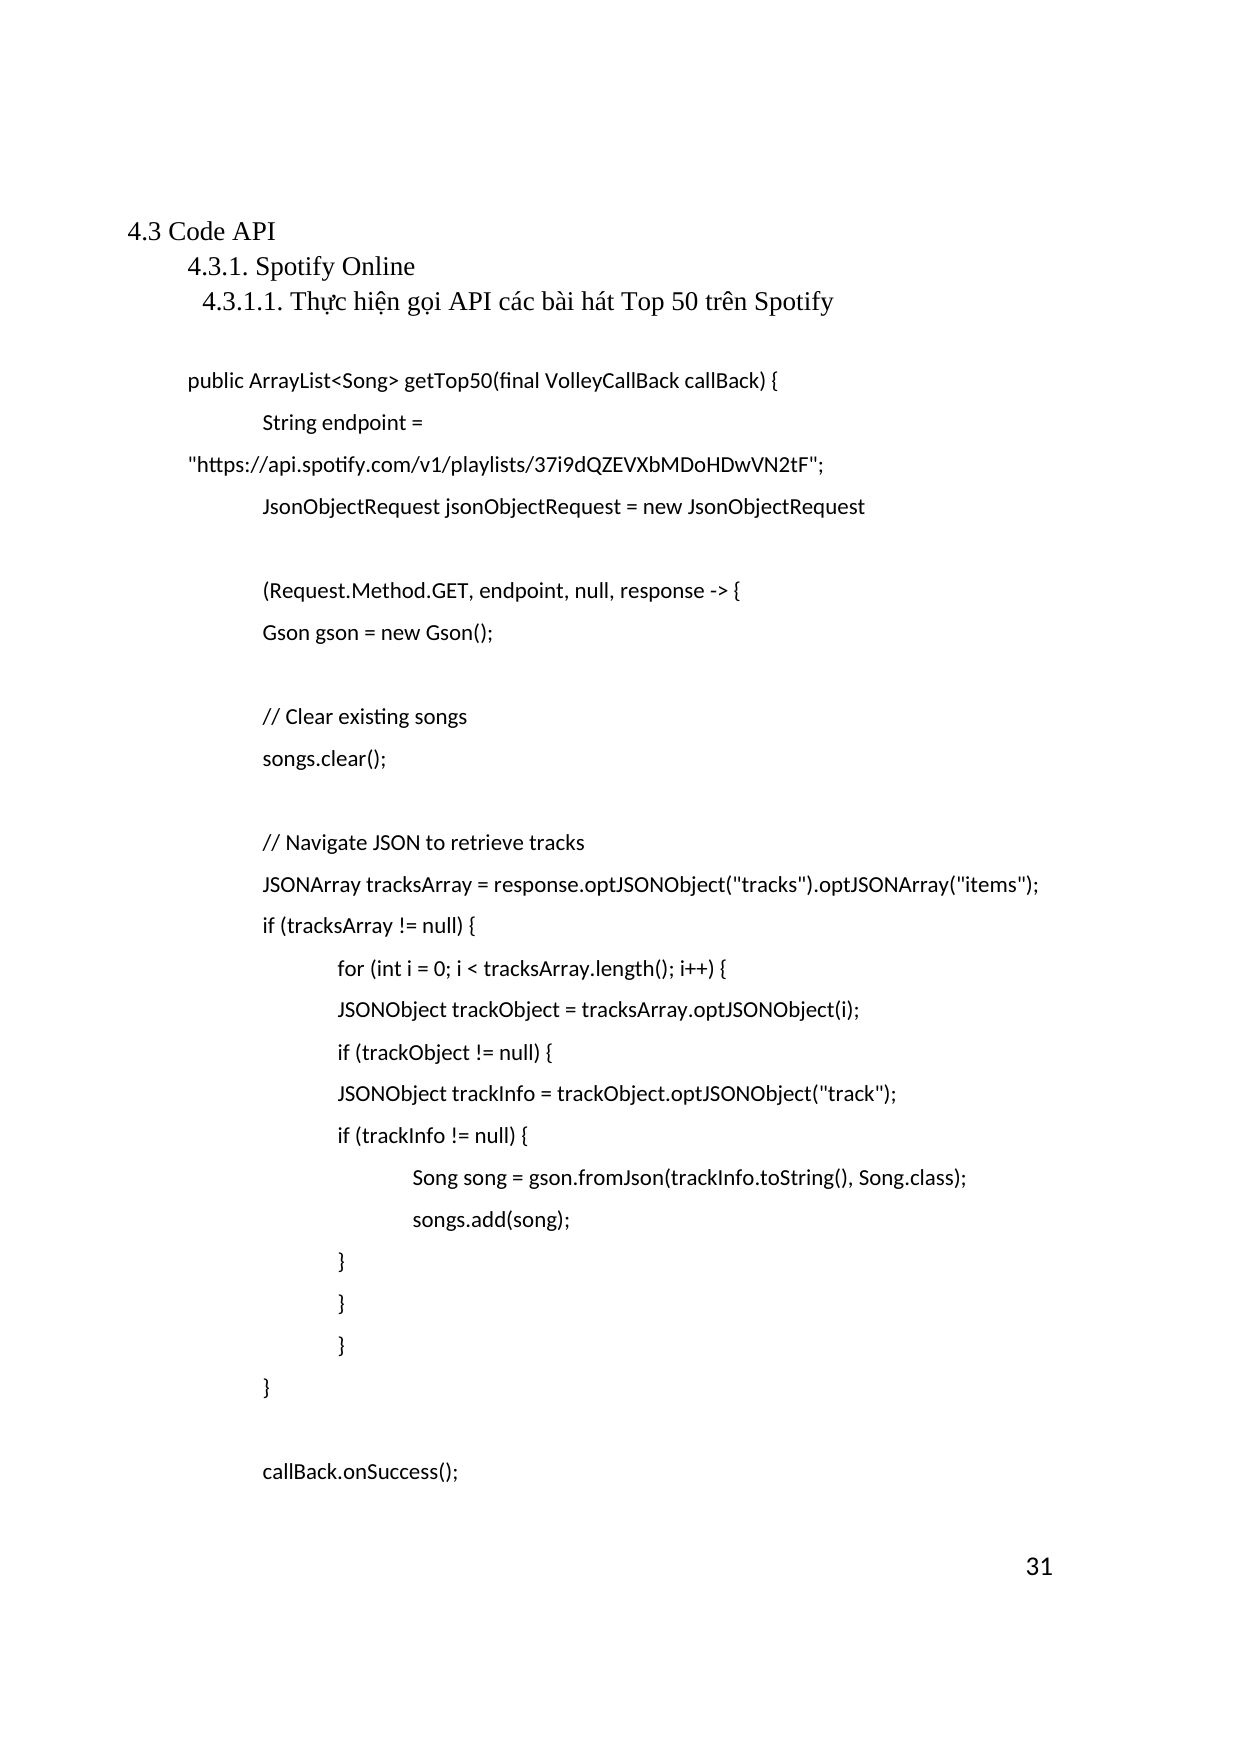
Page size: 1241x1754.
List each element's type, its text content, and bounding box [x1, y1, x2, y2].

text } [187, 1289, 1053, 1317]
text JSONArray tracksArray = response.optJSONObject("tracks").optJSONArray("items"); [187, 870, 1053, 898]
text JSONObject trackInfo = trackObject.optJSONObject("track"); [187, 1079, 1053, 1108]
text } [187, 1373, 1053, 1401]
subtitle 4.3 Code API [127, 215, 1053, 246]
text (Request.Method.GET, endpoint, null, response -> { [187, 576, 1053, 604]
text public ArrayList<Song> getTop50(final VolleyCallBack callBack) { [187, 366, 1053, 394]
text Gson gson = new Gson(); [187, 618, 1053, 646]
text JSONObject trackObject = tracksArray.optJSONObject(i); [187, 996, 1053, 1024]
text // Clear existing songs [187, 702, 1053, 730]
text // Navigate JSON to retrieve tracks [187, 828, 1053, 856]
text } [187, 1331, 1053, 1359]
text if (trackInfo != null) { [187, 1122, 1053, 1149]
text callBack.onSuccess(); [187, 1457, 1053, 1485]
text if (tracksArray != null) { [187, 912, 1053, 940]
text JsonObjectRequest jsonObjectRequest = new JsonObjectRequest [187, 492, 1053, 520]
text Song song = gson.fromJson(trackInfo.toString(), Song.class); [187, 1163, 1053, 1192]
text if (trackObject != null) { [187, 1038, 1053, 1066]
text for (int i = 0; i < tracksArray.length(); i++) { [187, 954, 1053, 982]
text } [187, 1247, 1053, 1276]
text songs.add(song); [187, 1206, 1053, 1233]
subtitle 4.3.1.1. Thực hiện gọi API các bài hát Top 50 trên Spotify [202, 285, 1053, 316]
text String endpoint = "https://api.spotify.com/v1/playlists/37i9dQZEVXbMDoHDwVN2tF"; [187, 408, 1053, 478]
subtitle 4.3.1. Spotify Online [187, 250, 1053, 281]
text songs.clear(); [187, 744, 1053, 772]
